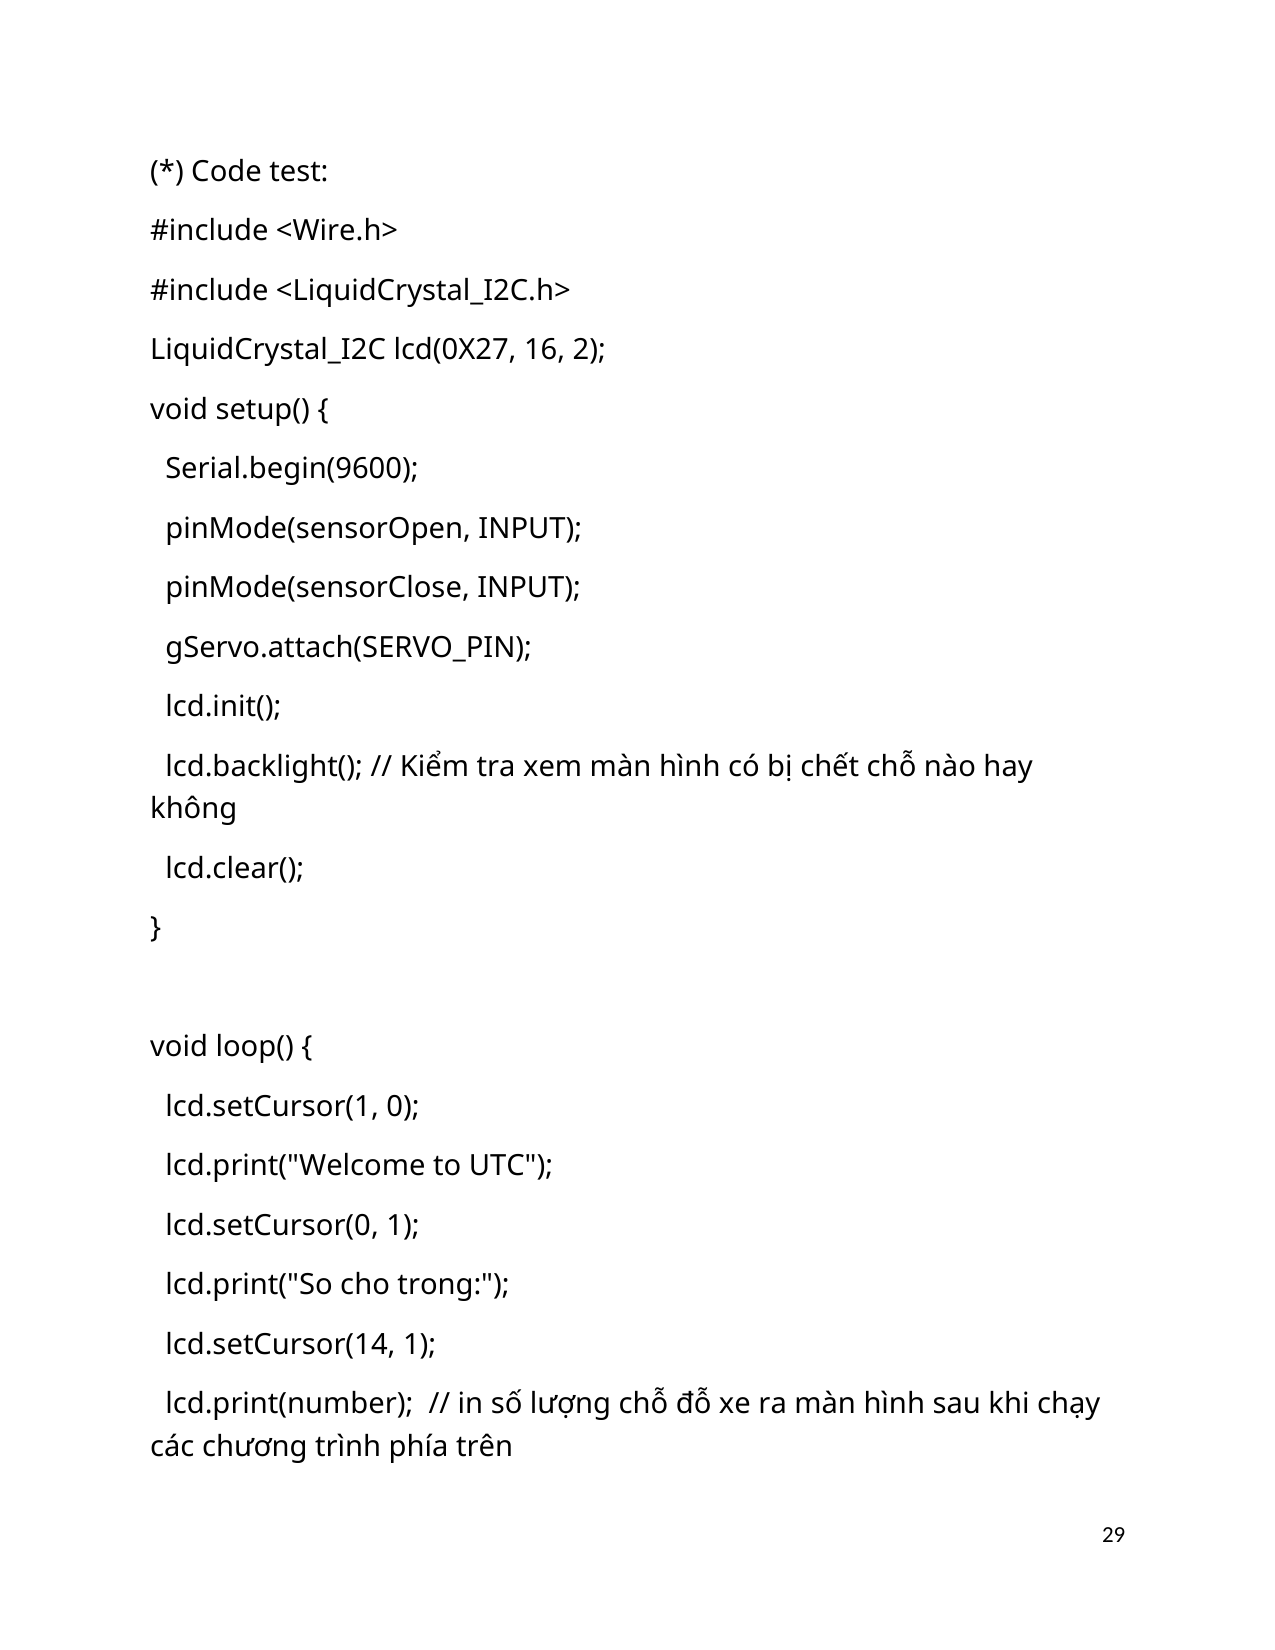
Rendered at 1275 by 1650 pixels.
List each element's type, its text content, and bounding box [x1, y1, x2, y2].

text gServo.attach(SERVO_PIN); [150, 626, 1125, 666]
text pinMode(sensorClose, INPUT); [150, 566, 1125, 606]
text #include <LiquidCrystal_I2C.h> [150, 269, 1125, 309]
text void setup() { [150, 388, 1125, 428]
text #include <Wire.h> [150, 209, 1125, 249]
text lcd.setCursor(0, 1); [150, 1204, 1125, 1244]
text lcd.print(number); // in số lượng chỗ đỗ xe ra màn hình sau khi chạy các chương trình phía trên [150, 1382, 1125, 1465]
text (*) Code test: [150, 150, 1125, 190]
text lcd.init(); [150, 685, 1125, 725]
text Serial.begin(9600); [150, 447, 1125, 487]
text lcd.setCursor(14, 1); [150, 1323, 1125, 1363]
text lcd.setCursor(1, 0); [150, 1085, 1125, 1125]
text lcd.clear(); [150, 847, 1125, 887]
text lcd.print("Welcome to UTC"); [150, 1144, 1125, 1184]
text lcd.print("So cho trong:"); [150, 1263, 1125, 1303]
text lcd.backlight(); // Kiểm tra xem màn hình có bị chết chỗ nào hay không [150, 745, 1125, 827]
text void loop() { [150, 1026, 1125, 1065]
text } [150, 907, 1125, 946]
text LiquidCrystal_I2C lcd(0X27, 16, 2); [150, 328, 1125, 368]
text pinMode(sensorOpen, INPUT); [150, 507, 1125, 547]
